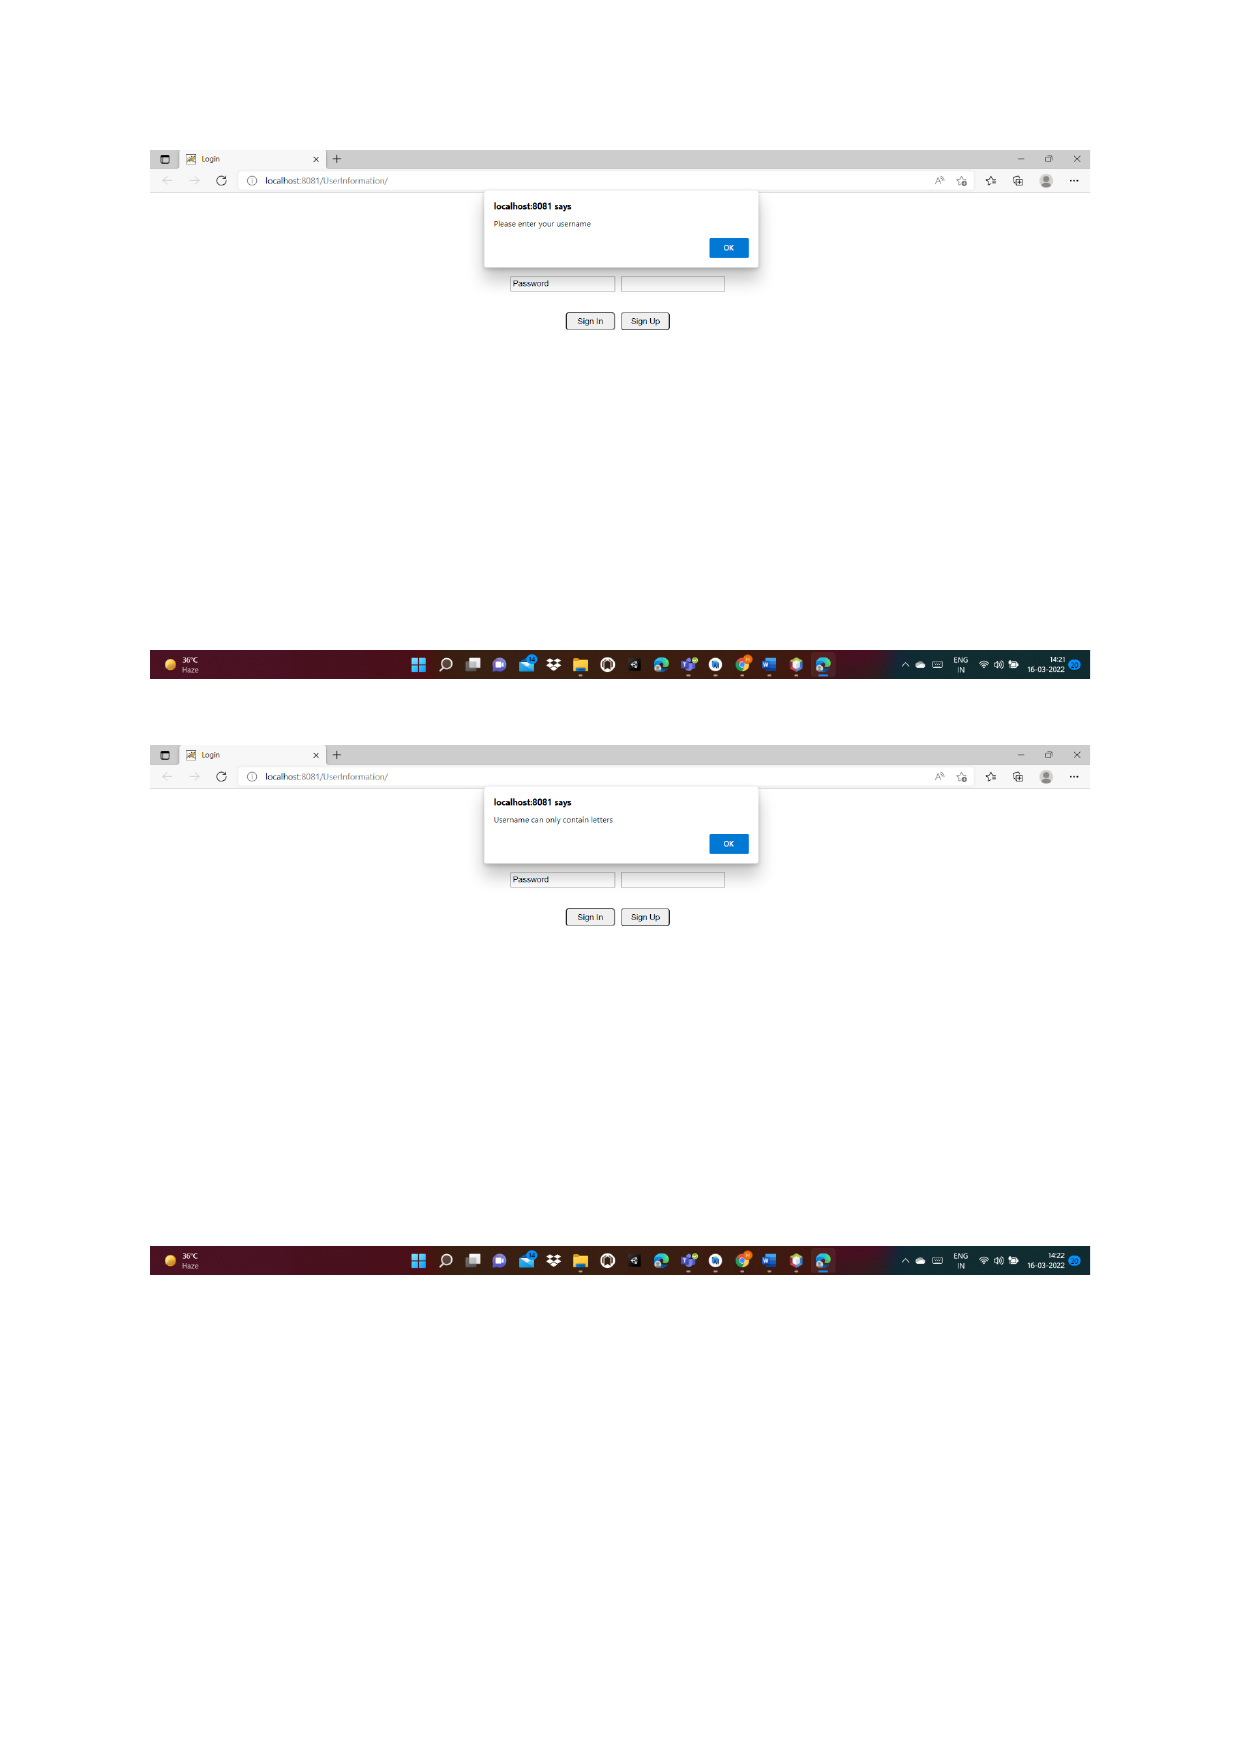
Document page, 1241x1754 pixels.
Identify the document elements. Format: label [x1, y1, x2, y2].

picture [150, 150, 1091, 679]
picture [150, 745, 1091, 1275]
